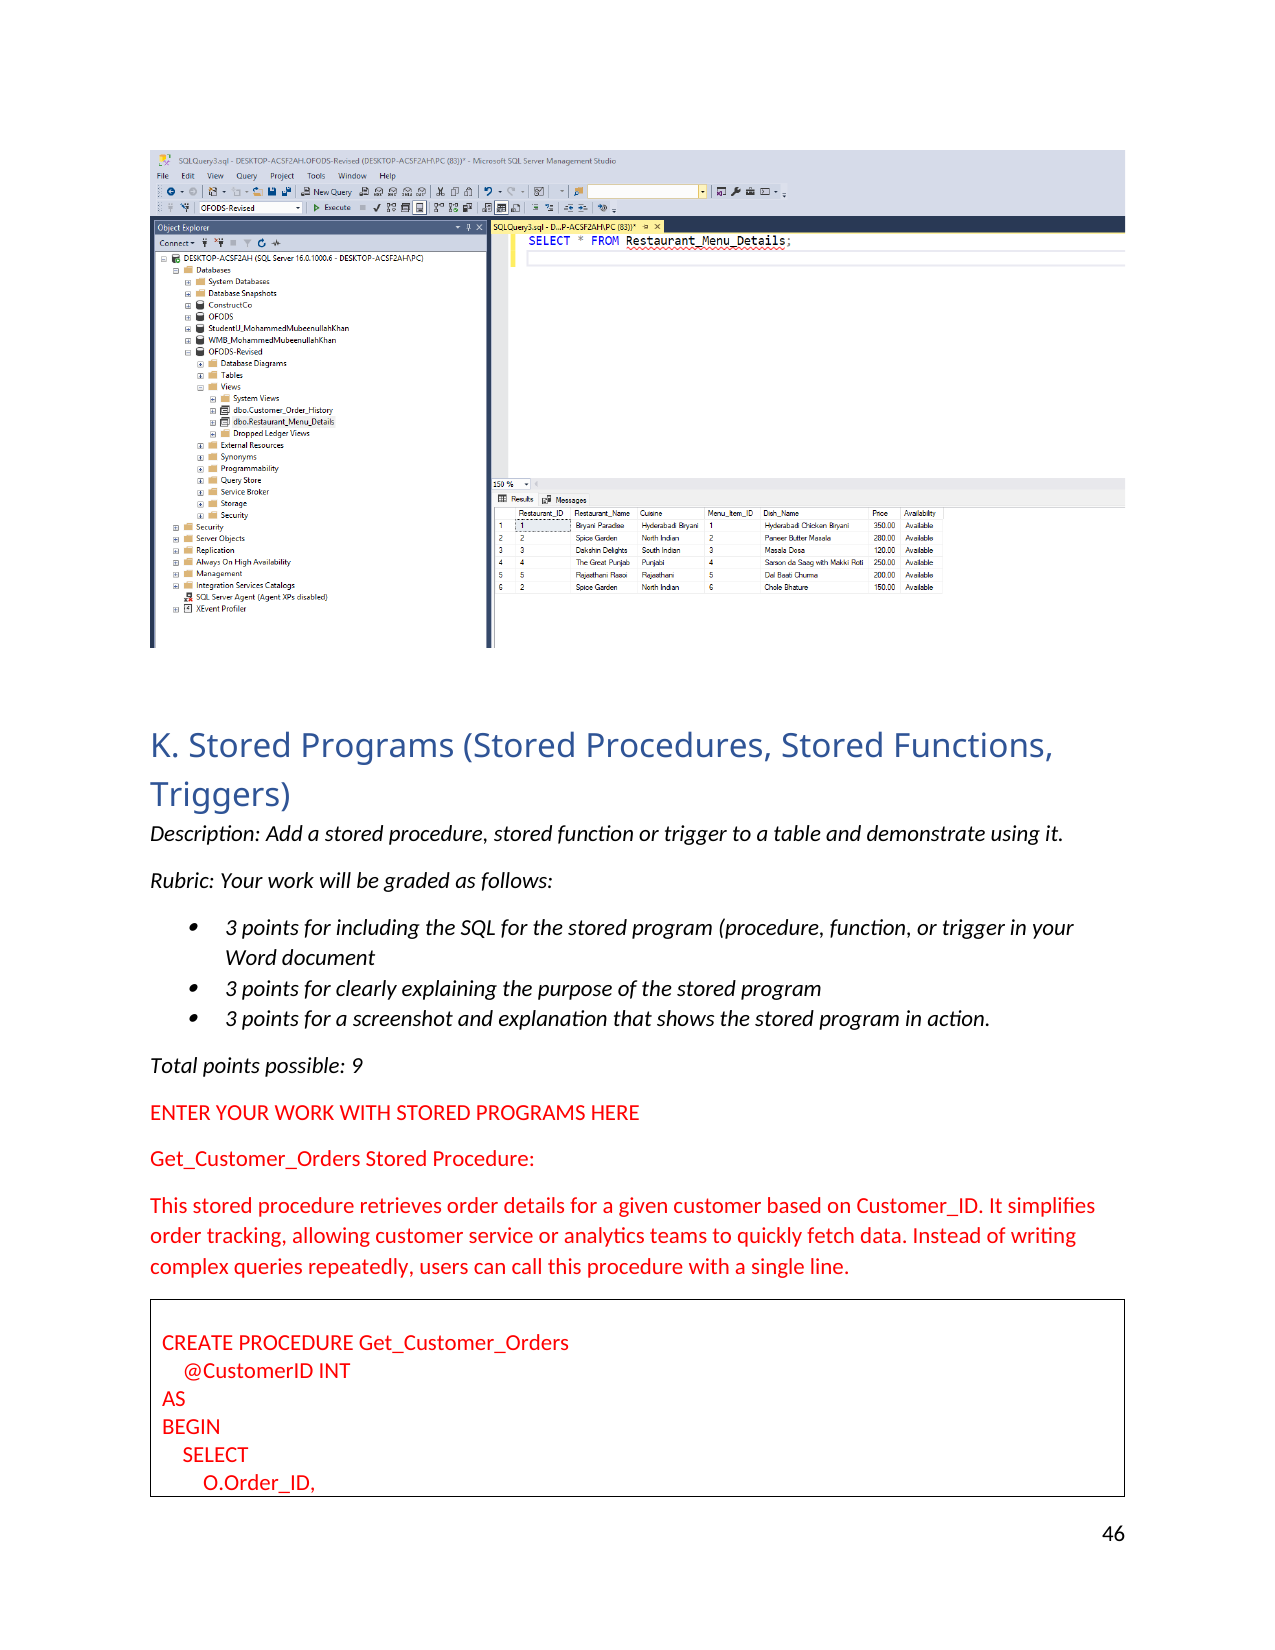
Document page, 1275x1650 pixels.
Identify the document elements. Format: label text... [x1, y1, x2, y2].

text ENTER YOUR WORK WITH STORED PROGRAMS HERE [150, 1098, 1125, 1126]
picture [150, 150, 1125, 648]
subtitle K. Stored Programs (Stored Procedures, Stored Functions, Triggers) [150, 722, 1125, 816]
text Description: Add a stored procedure, stored function or trigger to a table and demonstrate using it. [150, 819, 1125, 847]
text Get_Customer_Orders Stored Procedure: [150, 1144, 1125, 1172]
list 3 points for a screenshot and explanation that shows the stored program in action. [187, 1004, 1125, 1032]
text Total points possible: 9 [150, 1051, 1125, 1079]
text This stored procedure retrieves order details for a given customer based on Customer_ID. It simplifies order tracking, allowing customer service or analytics teams to quickly fetch data. Instead of writing complex queries repeatedly, users can call this procedure with a single line. [150, 1191, 1125, 1280]
list 3 points for including the SQL for the stored program (procedure, function, or trigger in your Word document [187, 913, 1125, 971]
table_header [151, 1300, 1124, 1496]
text Rubric: Your work will be graded as follows: [150, 866, 1125, 894]
list 3 points for clearly explaining the purpose of the stored program [187, 974, 1125, 1002]
